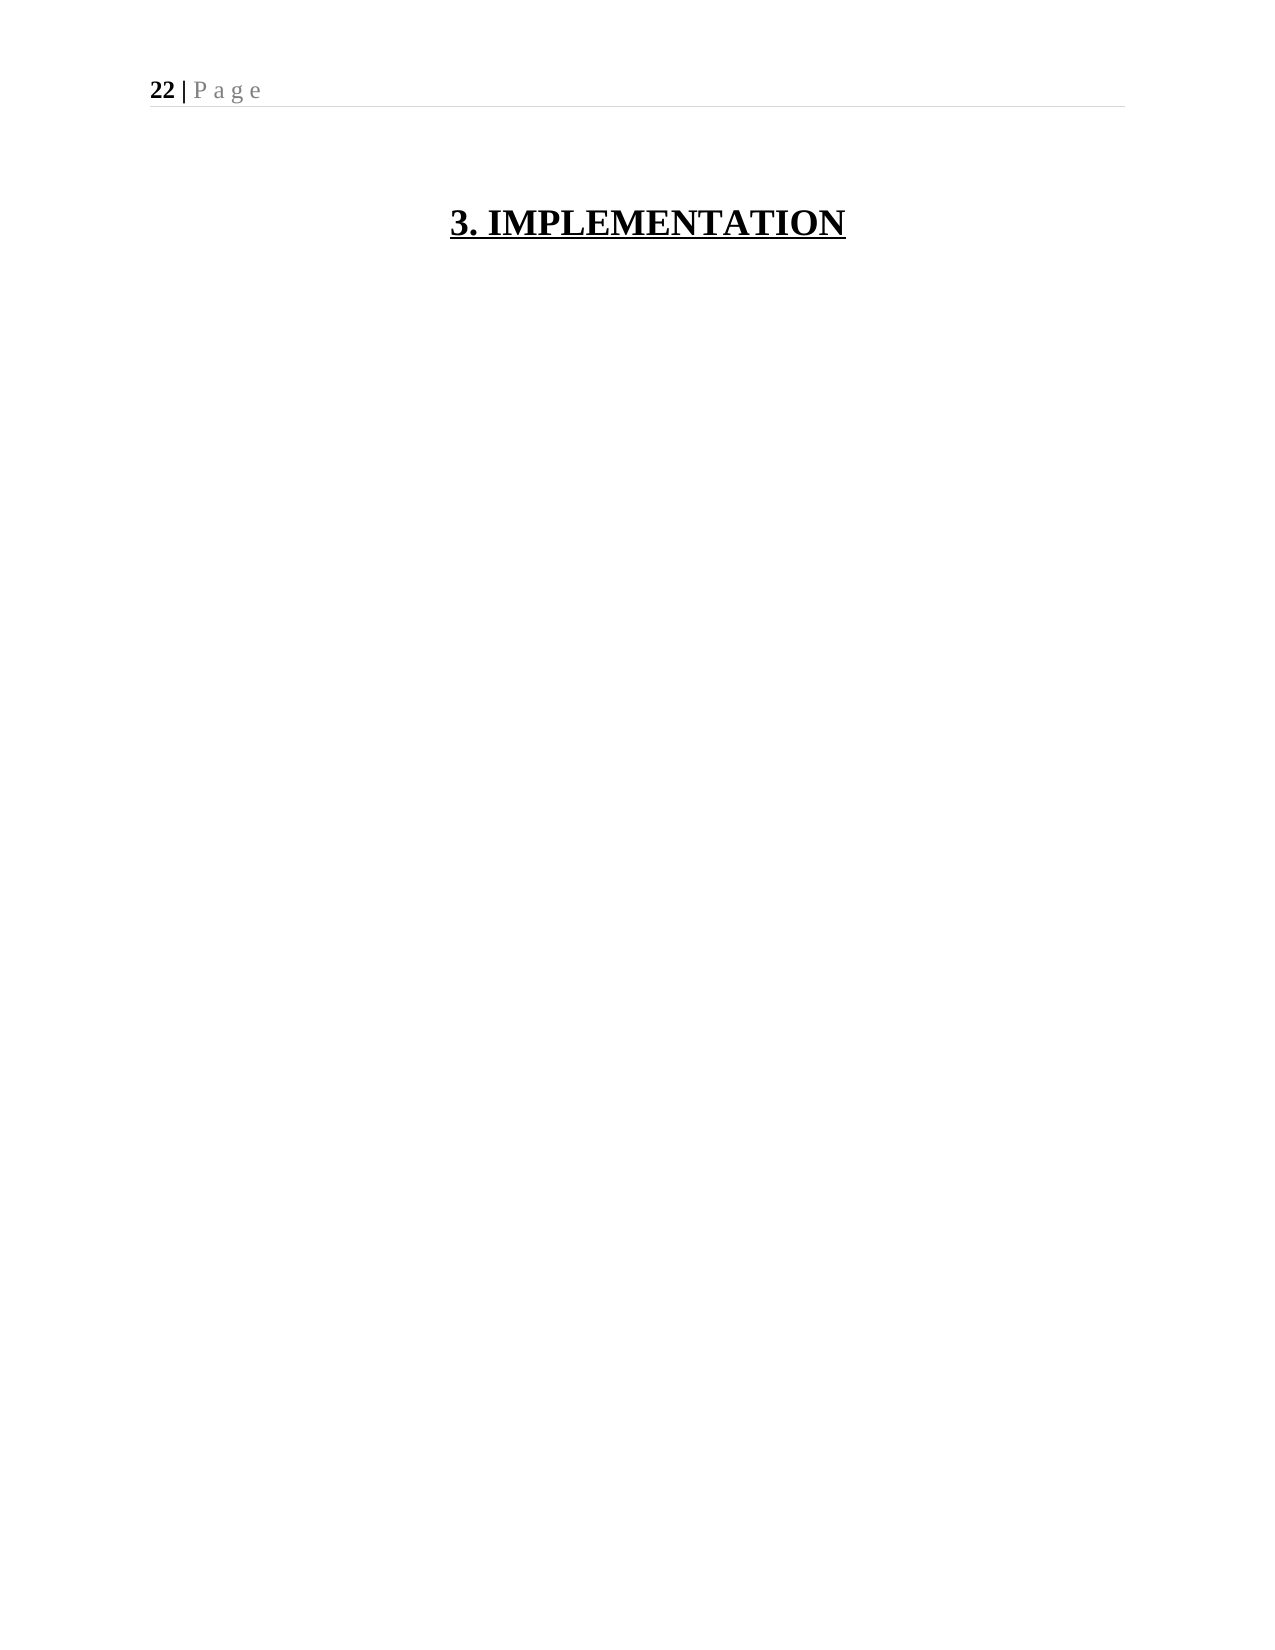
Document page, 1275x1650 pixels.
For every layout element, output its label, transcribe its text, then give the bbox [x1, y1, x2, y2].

subtitle 3. IMPLEMENTATION [450, 200, 1125, 243]
